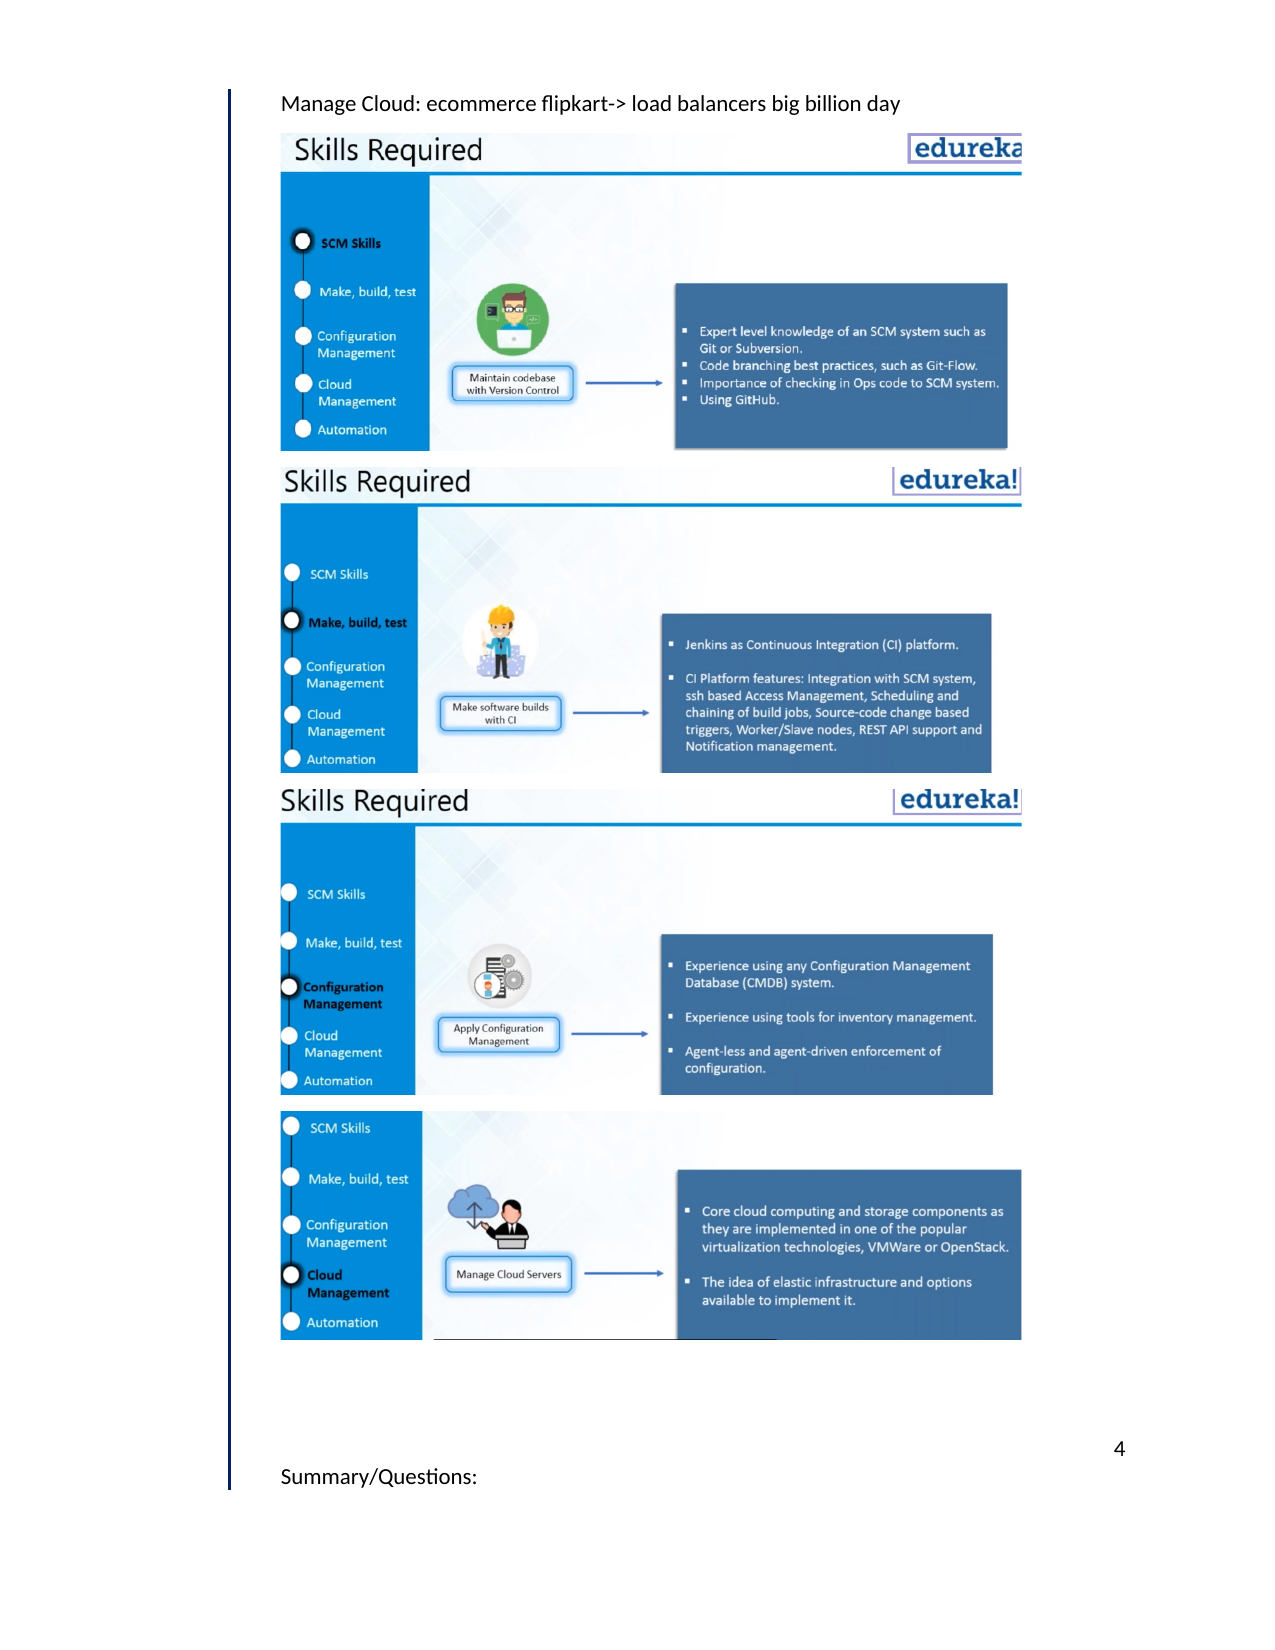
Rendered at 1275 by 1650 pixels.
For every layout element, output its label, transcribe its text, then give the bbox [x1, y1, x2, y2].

picture [280, 789, 1022, 1095]
picture [280, 133, 1022, 451]
picture [280, 1111, 1022, 1340]
picture [280, 467, 1022, 773]
text Manage Cloud: ecommerce flipkart-> load balancers big billion day [281, 89, 1125, 117]
